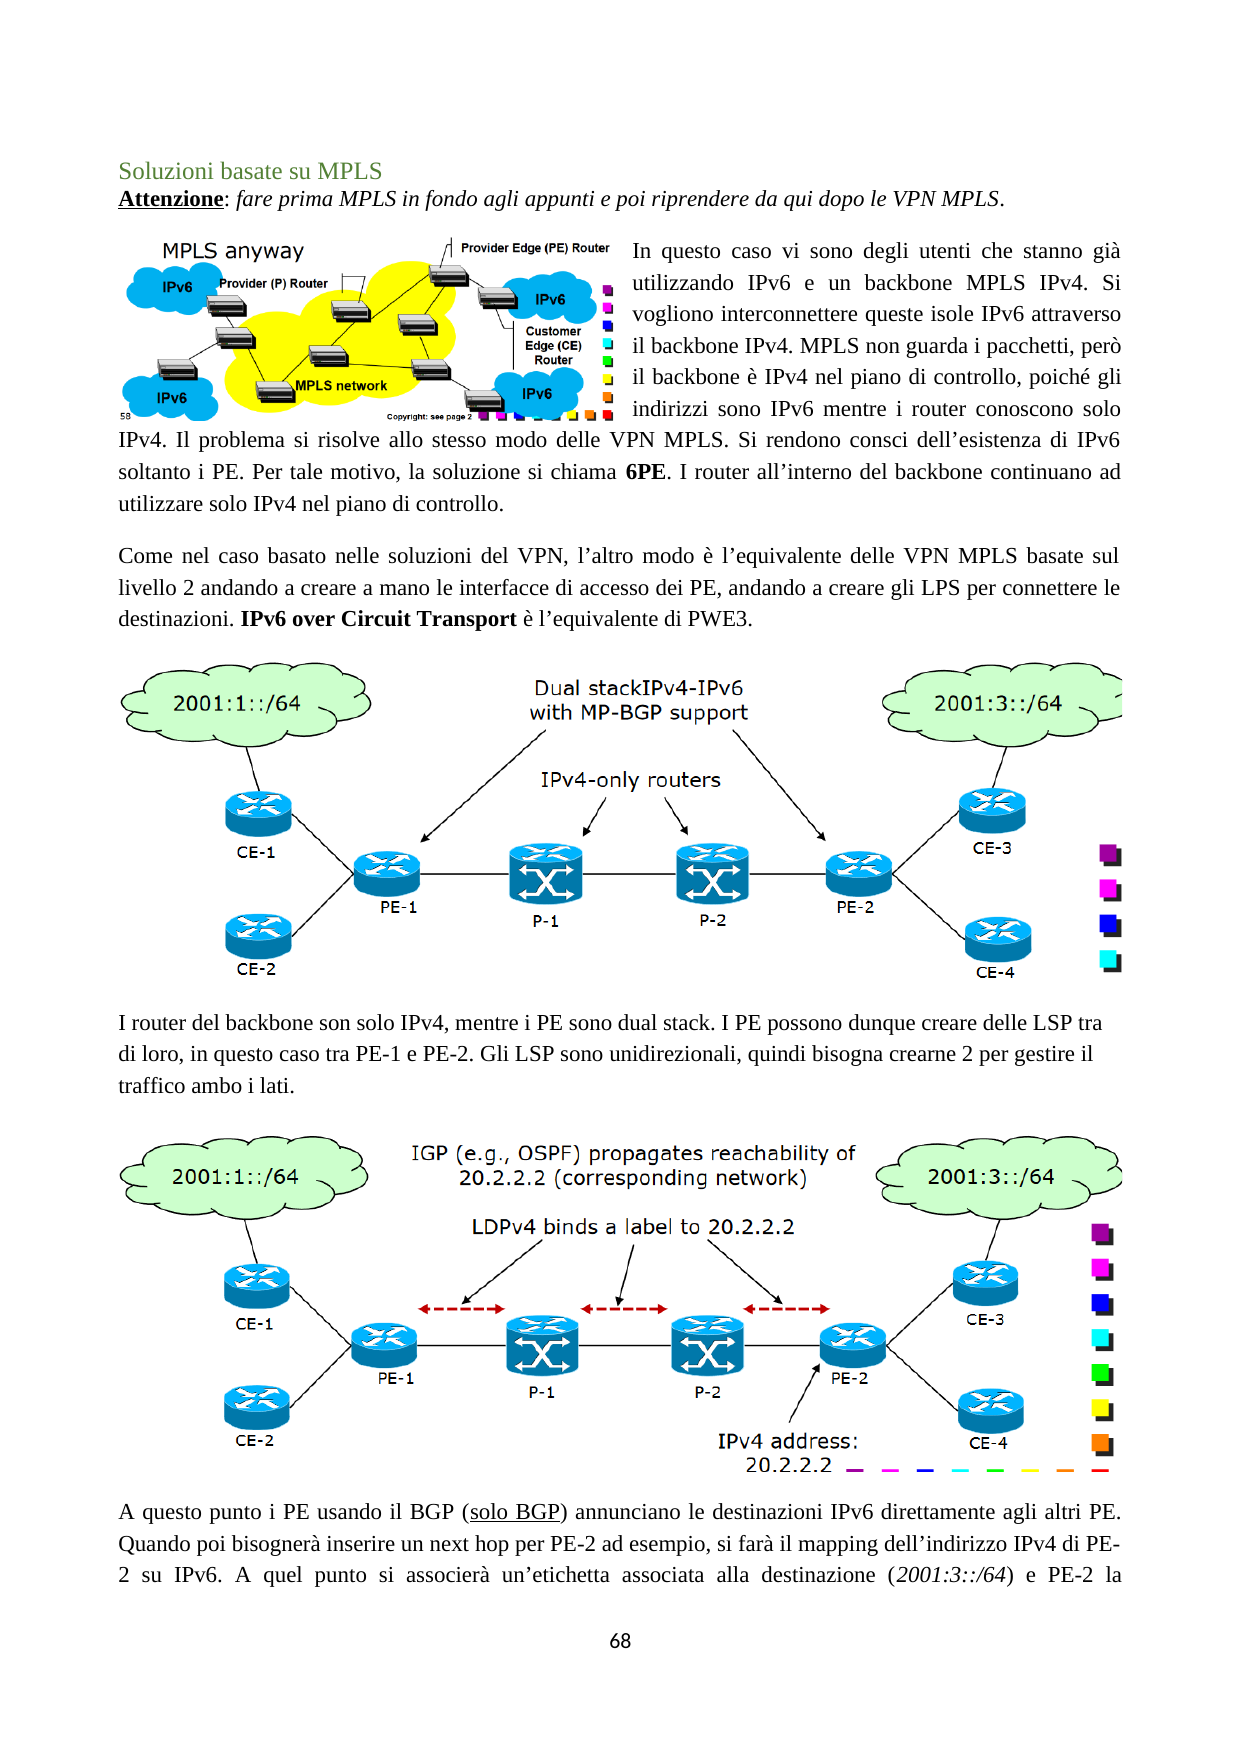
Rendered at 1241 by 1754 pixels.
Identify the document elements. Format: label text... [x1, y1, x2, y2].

text I router del backbone son solo IPv4, mentre i PE sono dual stack. I PE possono dunque creare delle LSP tra di loro, in questo caso tra PE-1 e PE-2. Gli LSP sono unidirezionali, quindi bisogna crearne 2 per gestire il traffico ambo i lati. [118, 1009, 1122, 1098]
text Attenzione: fare prima MPLS in fondo agli appunti e poi riprendere da qui dopo le VPN MPLS. [118, 185, 1122, 211]
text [118, 1498, 1122, 1587]
picture [118, 237, 614, 421]
subtitle Soluzioni basate su MPLS [118, 156, 1122, 185]
picture [118, 1124, 1123, 1472]
text Come nel caso basato nelle soluzioni del VPN, l’altro modo è l’equivalente delle VPN MPLS basate sul livello 2 andando a creare a mano le interfacce di accesso dei PE, andando a creare gli LPS per connettere le destinazioni. IPv6 over Circuit Transport è l’equivalente di PWE3. [118, 542, 1122, 631]
picture [118, 657, 1123, 983]
